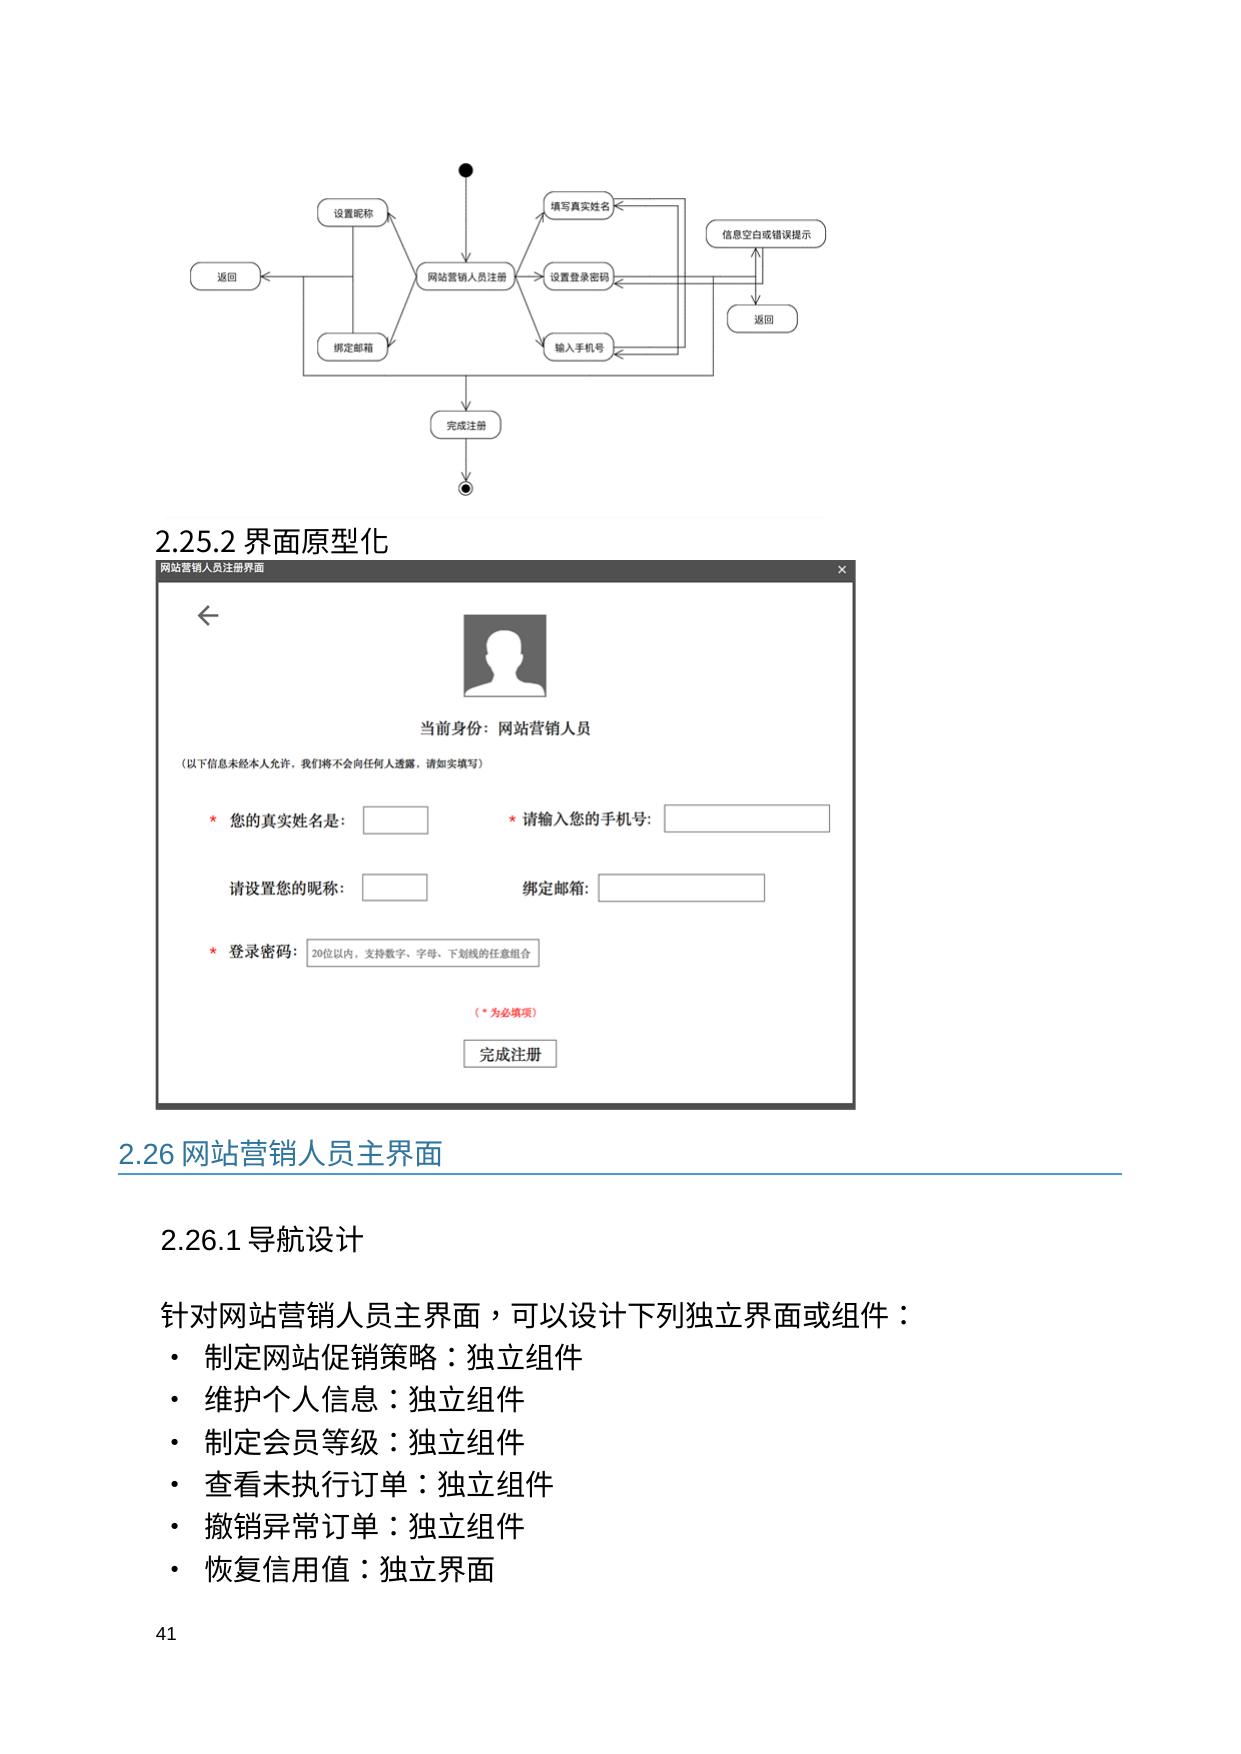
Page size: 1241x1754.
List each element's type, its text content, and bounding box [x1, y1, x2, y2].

subtitle 2.26网站营销人员主界面 [118, 1130, 1122, 1173]
picture [155, 118, 836, 519]
list 恢复信用值：独立界面 [160, 1546, 1122, 1588]
list 制定会员等级：独立组件 [160, 1419, 1122, 1462]
text 2.26.1导航设计 [118, 1217, 1122, 1259]
picture [155, 560, 856, 1110]
text 2.25.2 界面原型化 [118, 518, 1122, 560]
text 针对网站营销人员主界面，可以设计下列独立界面或组件： [118, 1292, 1122, 1335]
list 查看未执行订单：独立组件 [160, 1462, 1122, 1504]
list 撤销异常订单：独立组件 [160, 1504, 1122, 1546]
list 维护个人信息：独立组件 [160, 1377, 1122, 1419]
list 制定网站促销策略：独立组件 [160, 1335, 1122, 1377]
